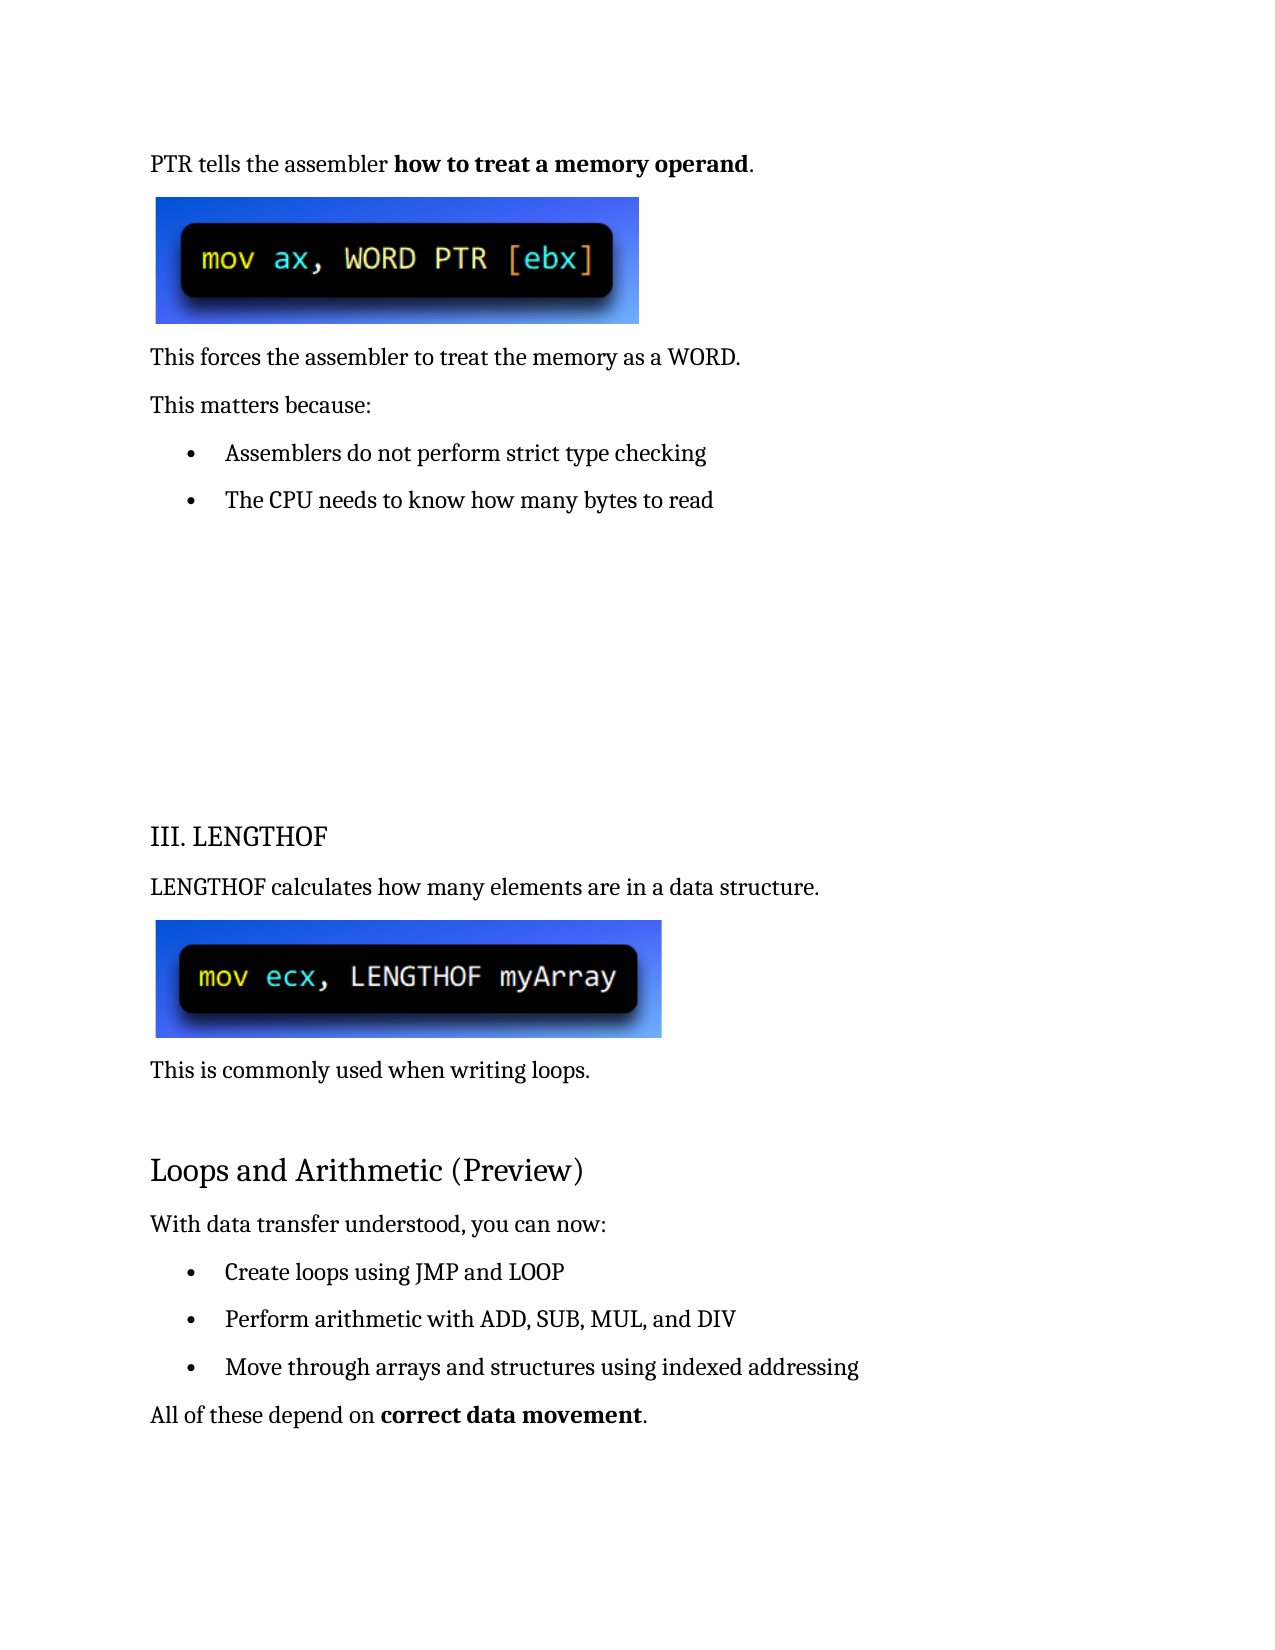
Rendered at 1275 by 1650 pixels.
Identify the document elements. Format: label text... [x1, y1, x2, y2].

list Create loops using JMP and LOOP [187, 1258, 1125, 1286]
list Assemblers do not perform strict type checking [187, 438, 1125, 467]
list The CPU needs to know how many bytes to read [187, 486, 1125, 515]
text This is commonly used when writing loops. [150, 1056, 1125, 1085]
list Move through arrays and structures using indexed addressing [187, 1353, 1125, 1382]
text LENGTHOF calculates how many elements are in a data structure. [150, 873, 1125, 902]
list Perform arithmetic with ADD, SUB, MUL, and DIV [187, 1305, 1125, 1334]
picture [155, 920, 662, 1038]
text III. LENGTHOF [150, 820, 1125, 854]
text This matters because: [150, 391, 1125, 419]
text This forces the assembler to treat the memory as a WORD. [150, 343, 1125, 372]
text With data transfer understood, you can now: [150, 1210, 1125, 1239]
picture [155, 197, 639, 324]
text PTR tells the assembler how to treat a memory operand. [150, 150, 1125, 179]
text Loops and Arithmetic (Preview) [150, 1152, 1125, 1190]
text All of these depend on correct data movement. [150, 1401, 1125, 1429]
